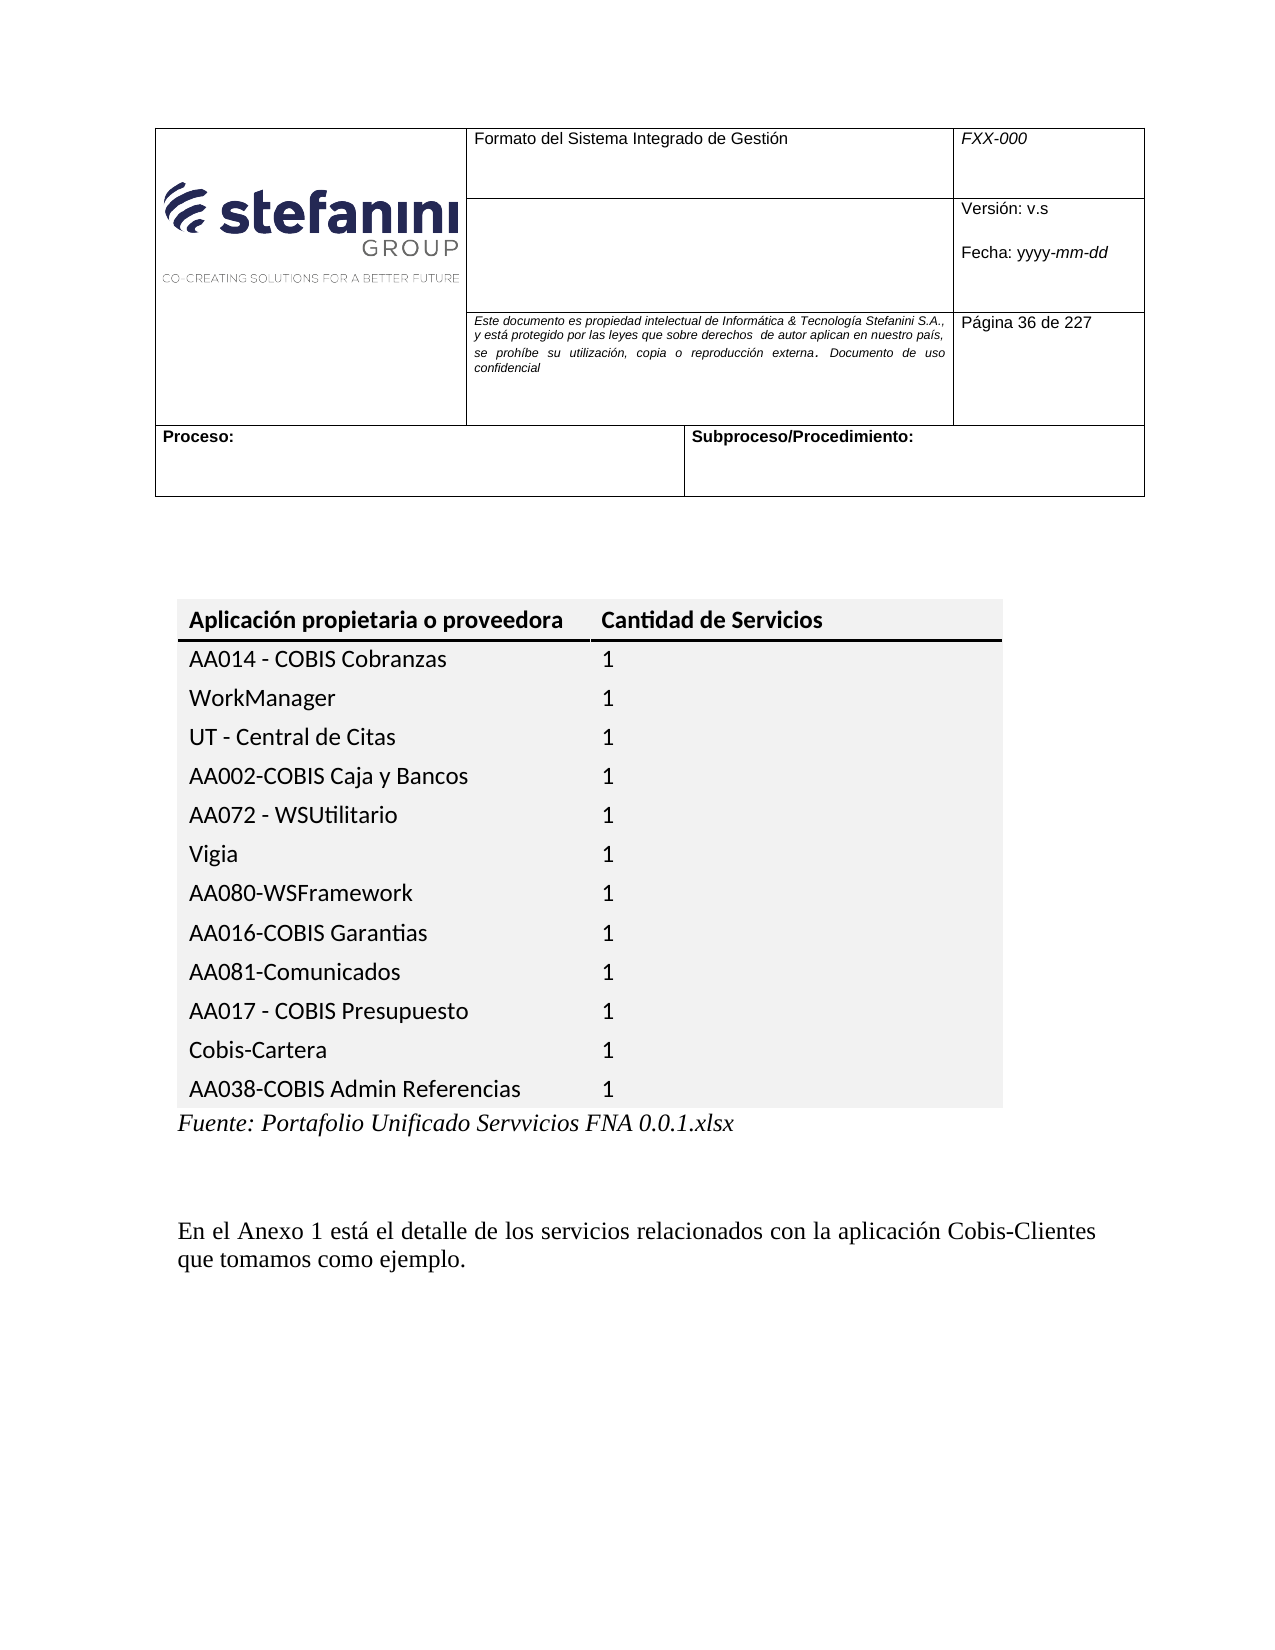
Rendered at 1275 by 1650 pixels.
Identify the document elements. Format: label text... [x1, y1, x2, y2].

table_cell 1 [591, 1030, 1002, 1068]
table_cell 1 [591, 991, 1002, 1029]
table_cell AA080-WSFramework [178, 874, 590, 912]
table_cell 1 [591, 718, 1002, 756]
table_cell Vigia [178, 835, 590, 873]
table_cell AA014 - COBIS Cobranzas [178, 642, 590, 677]
table_cell UT - Central de Citas [178, 718, 590, 756]
table_cell AA017 - COBIS Presupuesto [178, 991, 590, 1029]
table_cell AA072 - WSUtilitario [178, 796, 590, 834]
table_cell 1 [591, 835, 1002, 873]
table_cell 1 [591, 952, 1002, 990]
table_cell AA016-COBIS Garantias [178, 913, 590, 951]
table_cell Cobis-Cartera [178, 1030, 590, 1068]
table_header Aplicación propietaria o proveedora [178, 600, 590, 638]
table_cell 1 [591, 913, 1002, 951]
table_cell 1 [591, 1069, 1002, 1107]
table_cell 1 [591, 642, 1002, 677]
table_cell AA002-COBIS Caja y Bancos [178, 757, 590, 795]
table_cell AA081-Comunicados [178, 952, 590, 990]
text En el Anexo 1 está el detalle de los servicios relacionados con la aplicación Cobis-Clientes que tomamos como ejemplo. [177, 1216, 1098, 1273]
table_cell 1 [591, 874, 1002, 912]
table_header Cantidad de Servicios [591, 600, 1002, 638]
table_cell 1 [591, 679, 1002, 717]
text Fuente: Portafolio Unificado Servvicios FNA 0.0.1.xlsx [177, 1108, 1098, 1137]
picture [162, 182, 460, 286]
table_cell 1 [591, 757, 1002, 795]
table_cell AA038-COBIS Admin Referencias [178, 1069, 590, 1107]
table_cell 1 [591, 796, 1002, 834]
table_cell WorkManager [178, 679, 590, 717]
